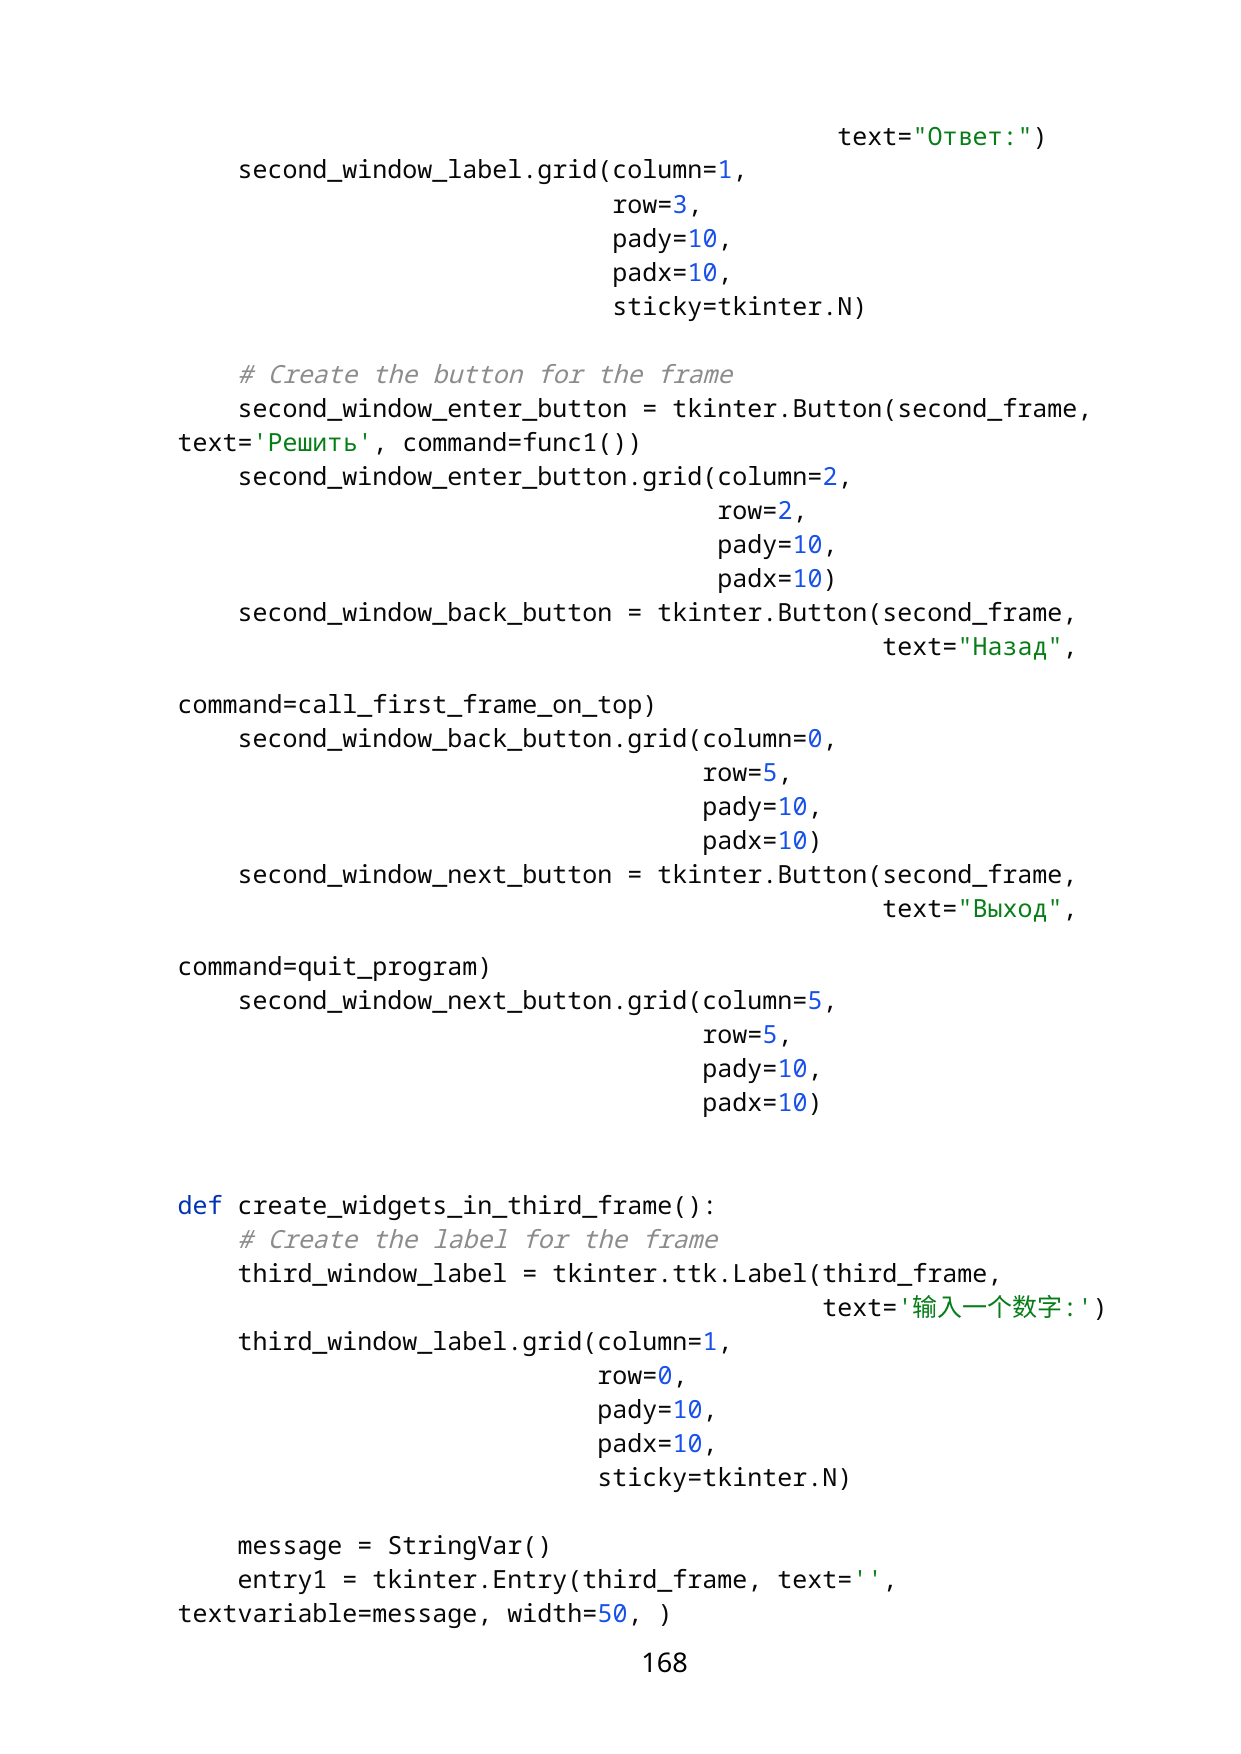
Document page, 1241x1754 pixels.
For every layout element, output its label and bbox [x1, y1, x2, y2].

text [177, 118, 1152, 1630]
